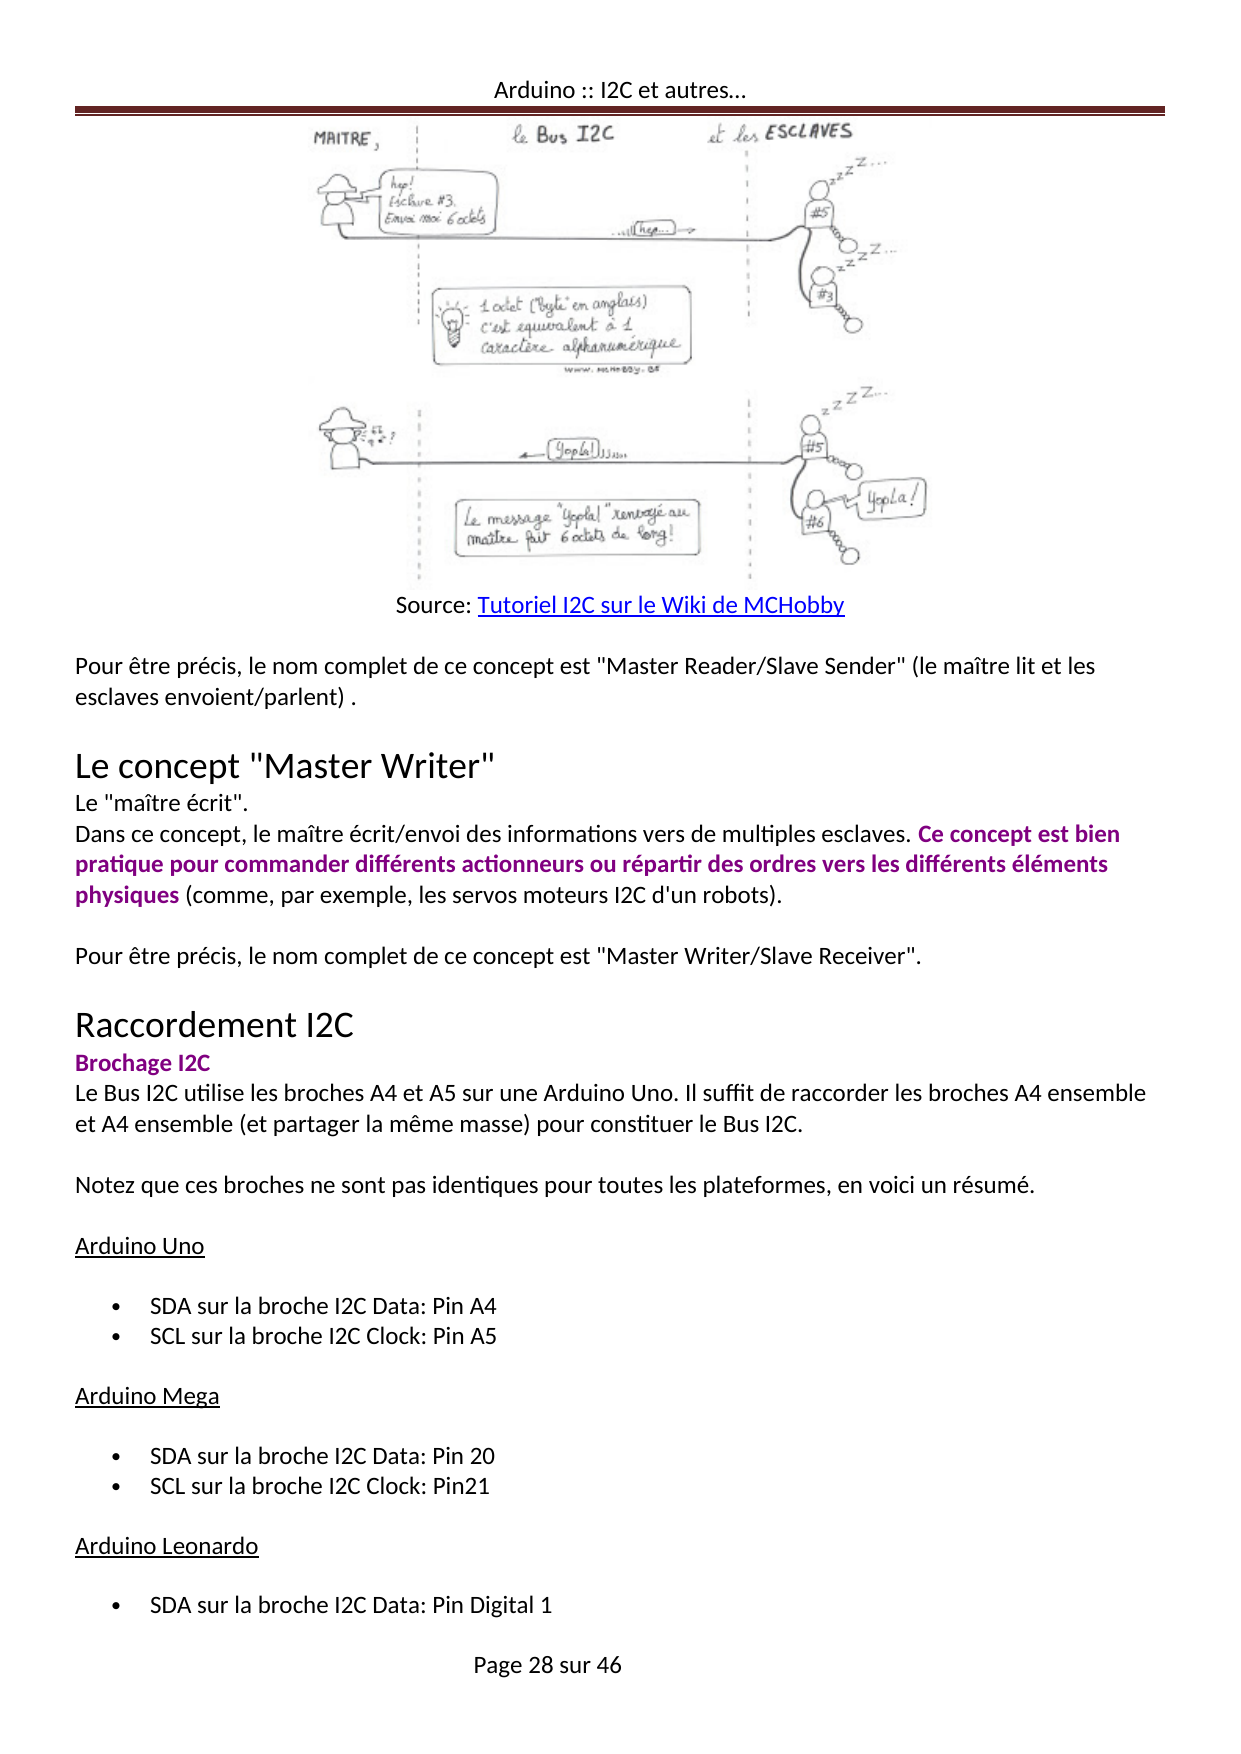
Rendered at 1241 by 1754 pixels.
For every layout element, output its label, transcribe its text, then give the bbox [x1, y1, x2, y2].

text Arduino Leonardo [75, 1530, 1165, 1561]
list SDA sur la broche I2C Data: Pin A4 [112, 1290, 1165, 1320]
list SCL sur la broche I2C Clock: Pin A5 [112, 1320, 1165, 1351]
list SCL sur la broche I2C Clock: Pin21 [112, 1470, 1165, 1501]
table_cell Source: Tutoriel I2C sur le Wiki de MCHobby [308, 590, 933, 620]
list SDA sur la broche I2C Data: Pin Digital 1 [112, 1590, 1165, 1620]
list SDA sur la broche I2C Data: Pin 20 [112, 1440, 1165, 1470]
text Pour être précis, le nom complet de ce concept est "Master Reader/Slave Sender" (le maître lit et les esclaves envoient/parlent) . Le concept "Master Writer" Le "maître écrit". Dans ce concept, le maître écrit/envoi des informations vers de multiples esclaves. Ce concept est bien pratique pour commander différents actionneurs ou répartir des ordres vers les différents éléments physiques (comme, par exemple, les servos moteurs I2C d'un robots). Pour être précis, le nom complet de ce concept est "Master Writer/Slave Receiver". Raccordement I2C Brochage I2C Le Bus I2C utilise les broches A4 et A5 sur une Arduino Uno. Il suffit de raccorder les broches A4 ensemble et A4 ensemble (et partager la même masse) pour constituer le Bus I2C. Notez que ces broches ne sont pas identiques pour toutes les plateformes, en voici un résumé. Arduino Uno [75, 620, 1165, 1261]
picture [307, 116, 933, 590]
text Arduino Mega [75, 1380, 1165, 1411]
